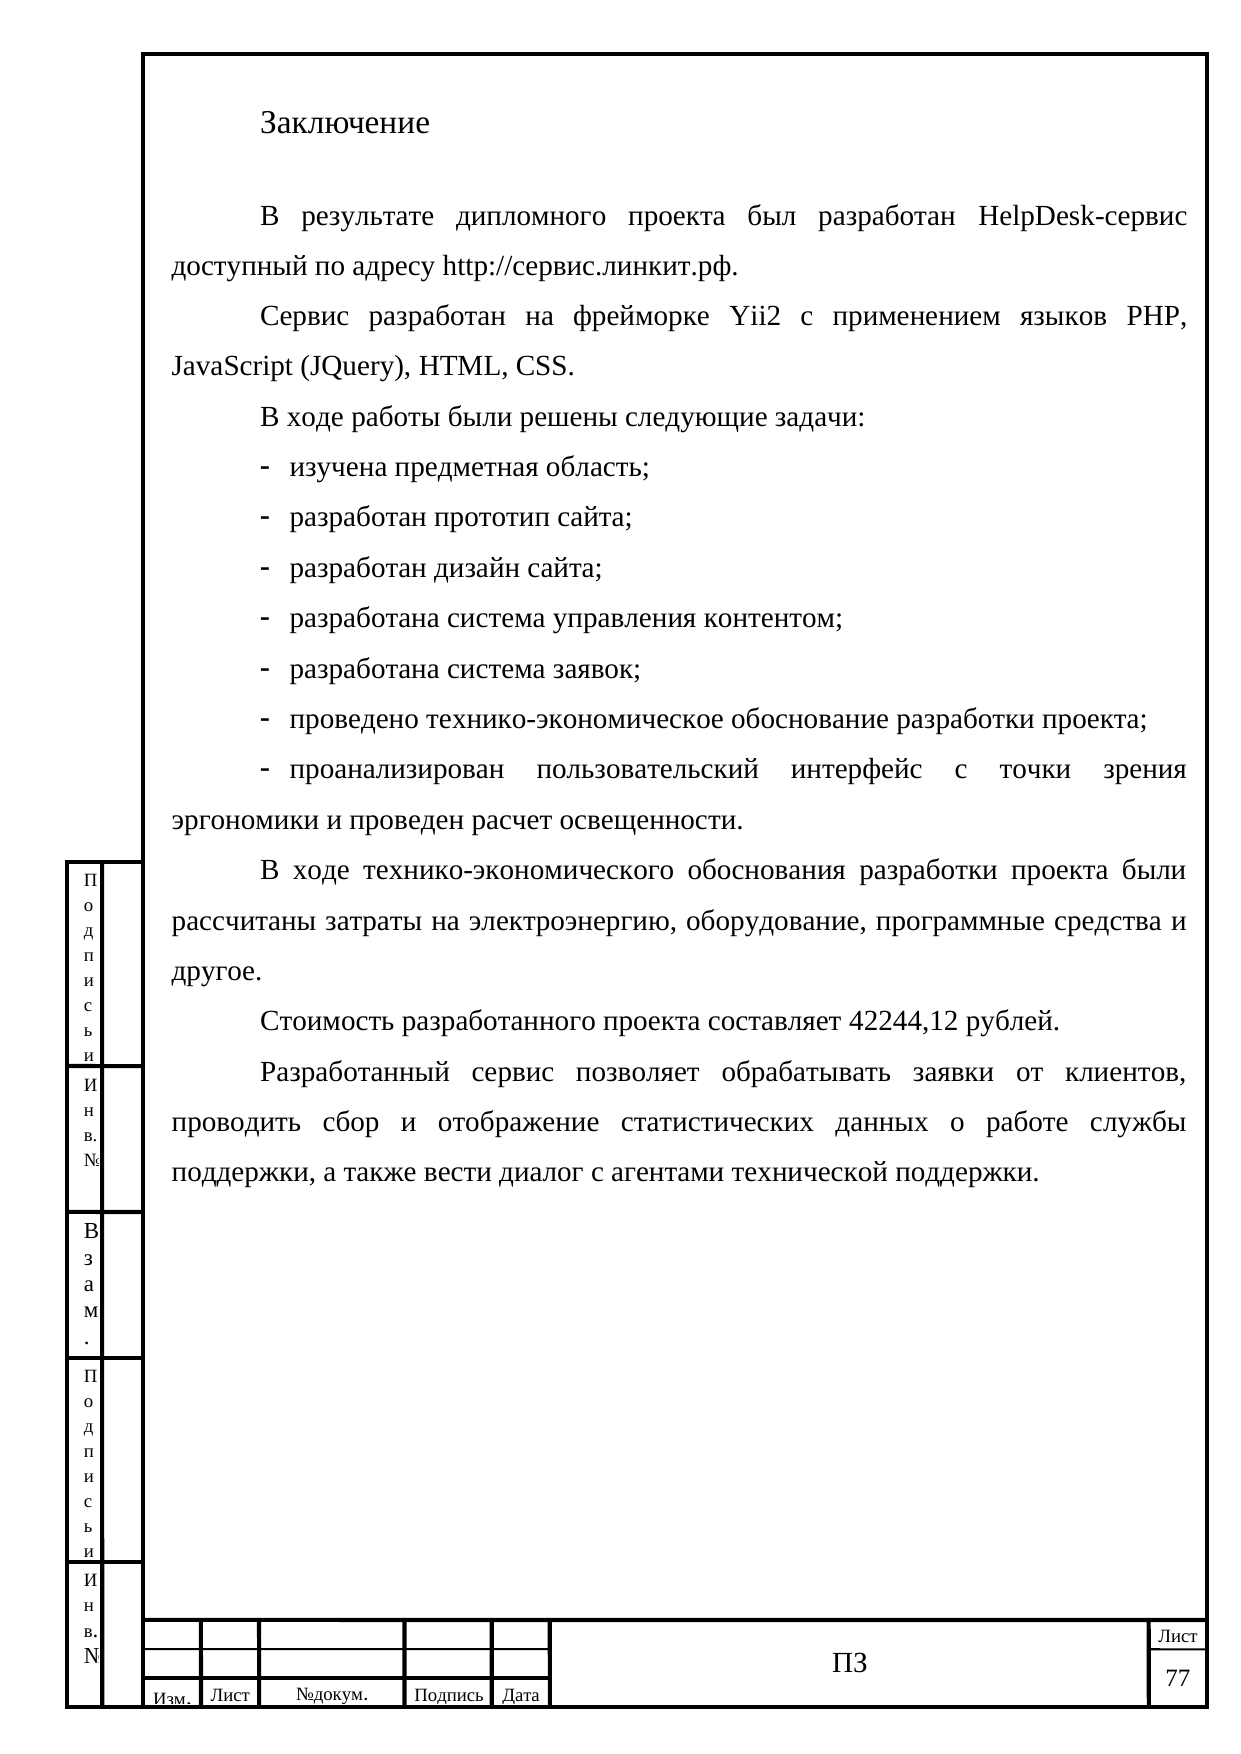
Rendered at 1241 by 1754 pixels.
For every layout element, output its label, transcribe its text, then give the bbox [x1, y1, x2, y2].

text В ходе технико-экономического обоснования разработки проекта были рассчитаны затраты на электроэнергию, оборудование, программные средства и другое. [171, 852, 1187, 987]
list проведено технико-экономическое обоснование разработки проекта; [171, 701, 1187, 735]
text Разработанный сервис позволяет обрабатывать заявки от клиентов, проводить сбор и отображение статистических данных о работе службы поддержки, а также вести диалог с агентами технической поддержки. [171, 1054, 1187, 1188]
list разработан дизайн сайта; [171, 550, 1187, 584]
text Стоимость разработанного проекта составляет 42244,12 рублей. [171, 1003, 1187, 1037]
list проанализирован пользовательский интерфейс с точки зрения эргономики и проведен расчет освещенности. [171, 752, 1187, 836]
text Сервис разработан на фрейморке Yii2 с применением языков PHP, JavaScript (JQuery), HTML, CSS. [171, 298, 1187, 382]
list разработана система заявок; [171, 651, 1187, 684]
list разработан прототип сайта; [171, 499, 1187, 533]
text В ходе работы были решены следующие задачи: [171, 399, 1187, 432]
text Заключение [171, 103, 1211, 141]
list разработана система управления контентом; [171, 600, 1187, 634]
text В результате дипломного проекта был разработан HelpDesk-сервис доступный по адресу http://сервис.линкит.рф. [171, 198, 1187, 281]
list изучена предметная область; [171, 449, 1187, 483]
